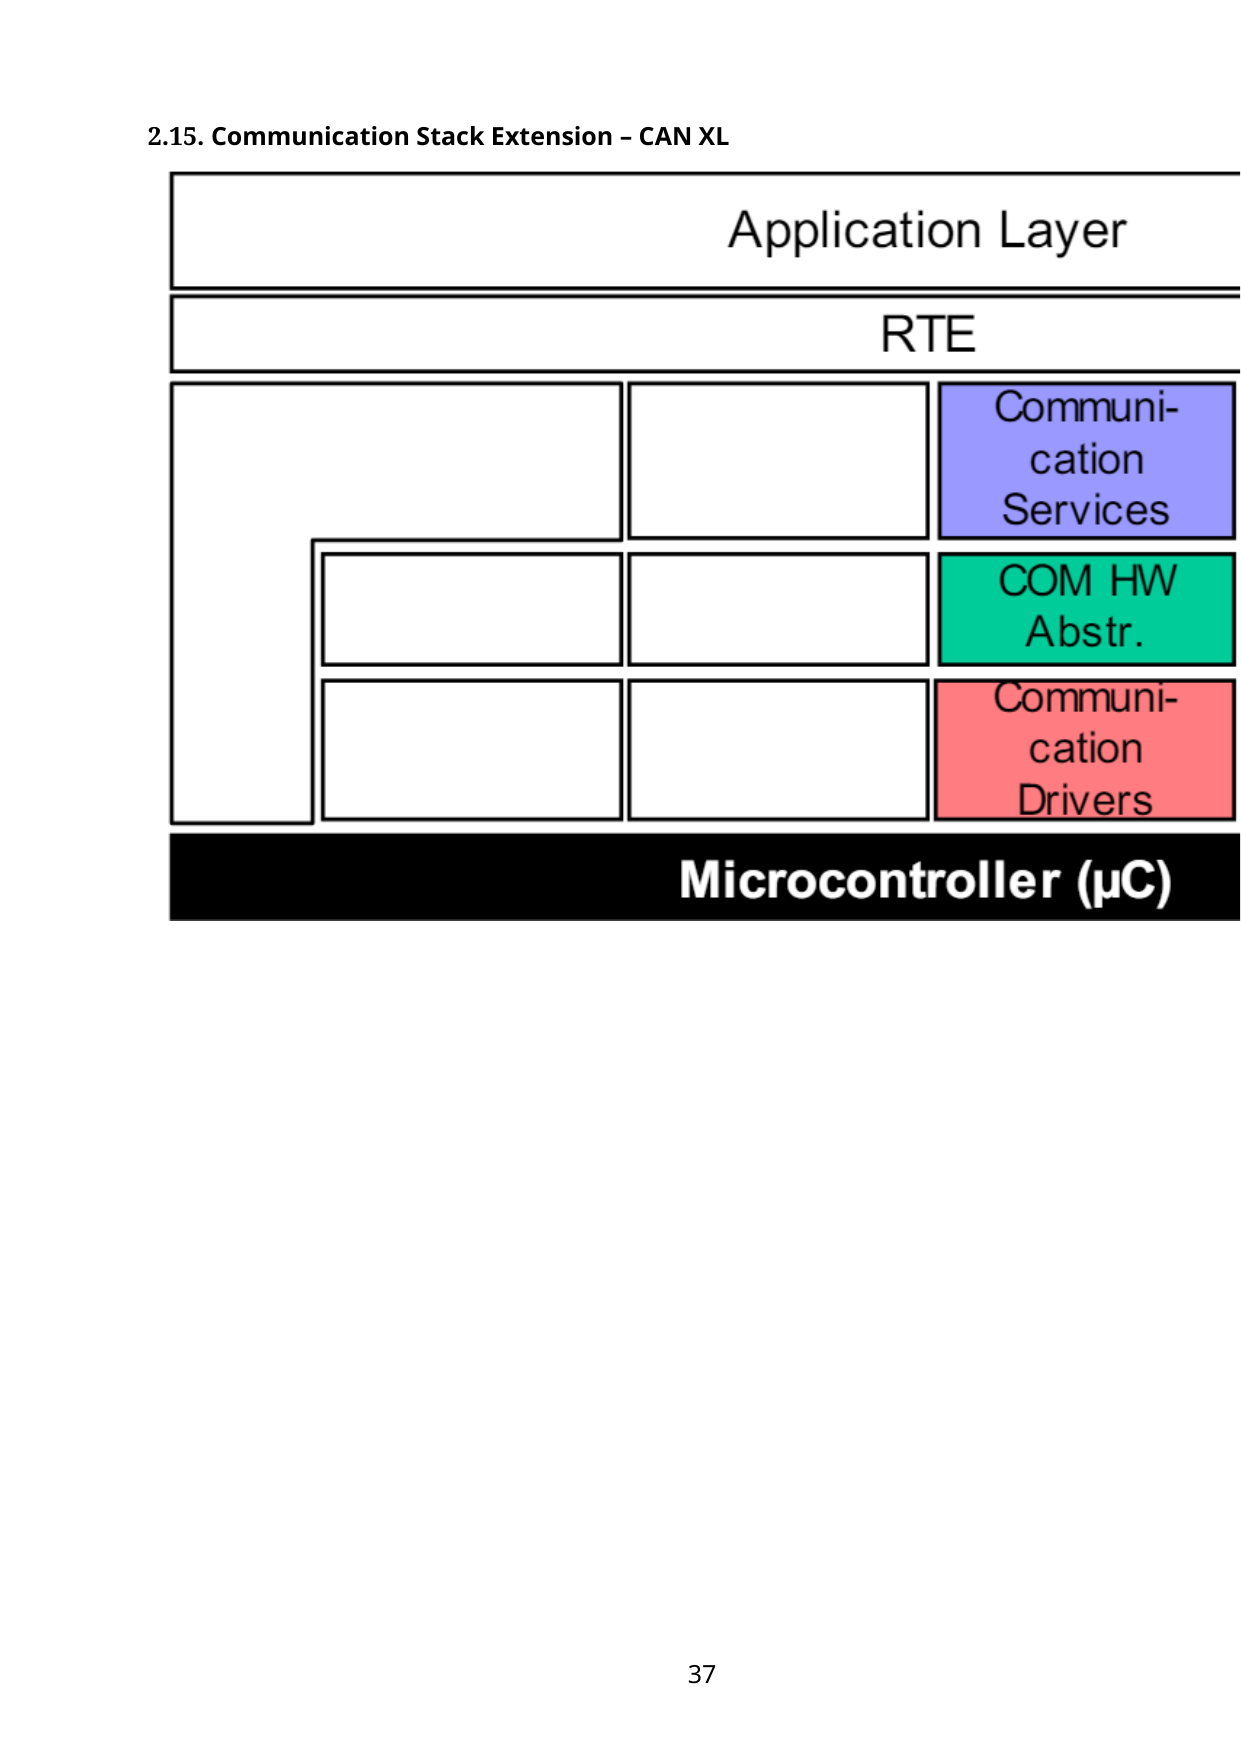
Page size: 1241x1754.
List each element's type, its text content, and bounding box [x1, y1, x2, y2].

subtitle Communication Stack Extension – CAN XL [148, 118, 1181, 152]
